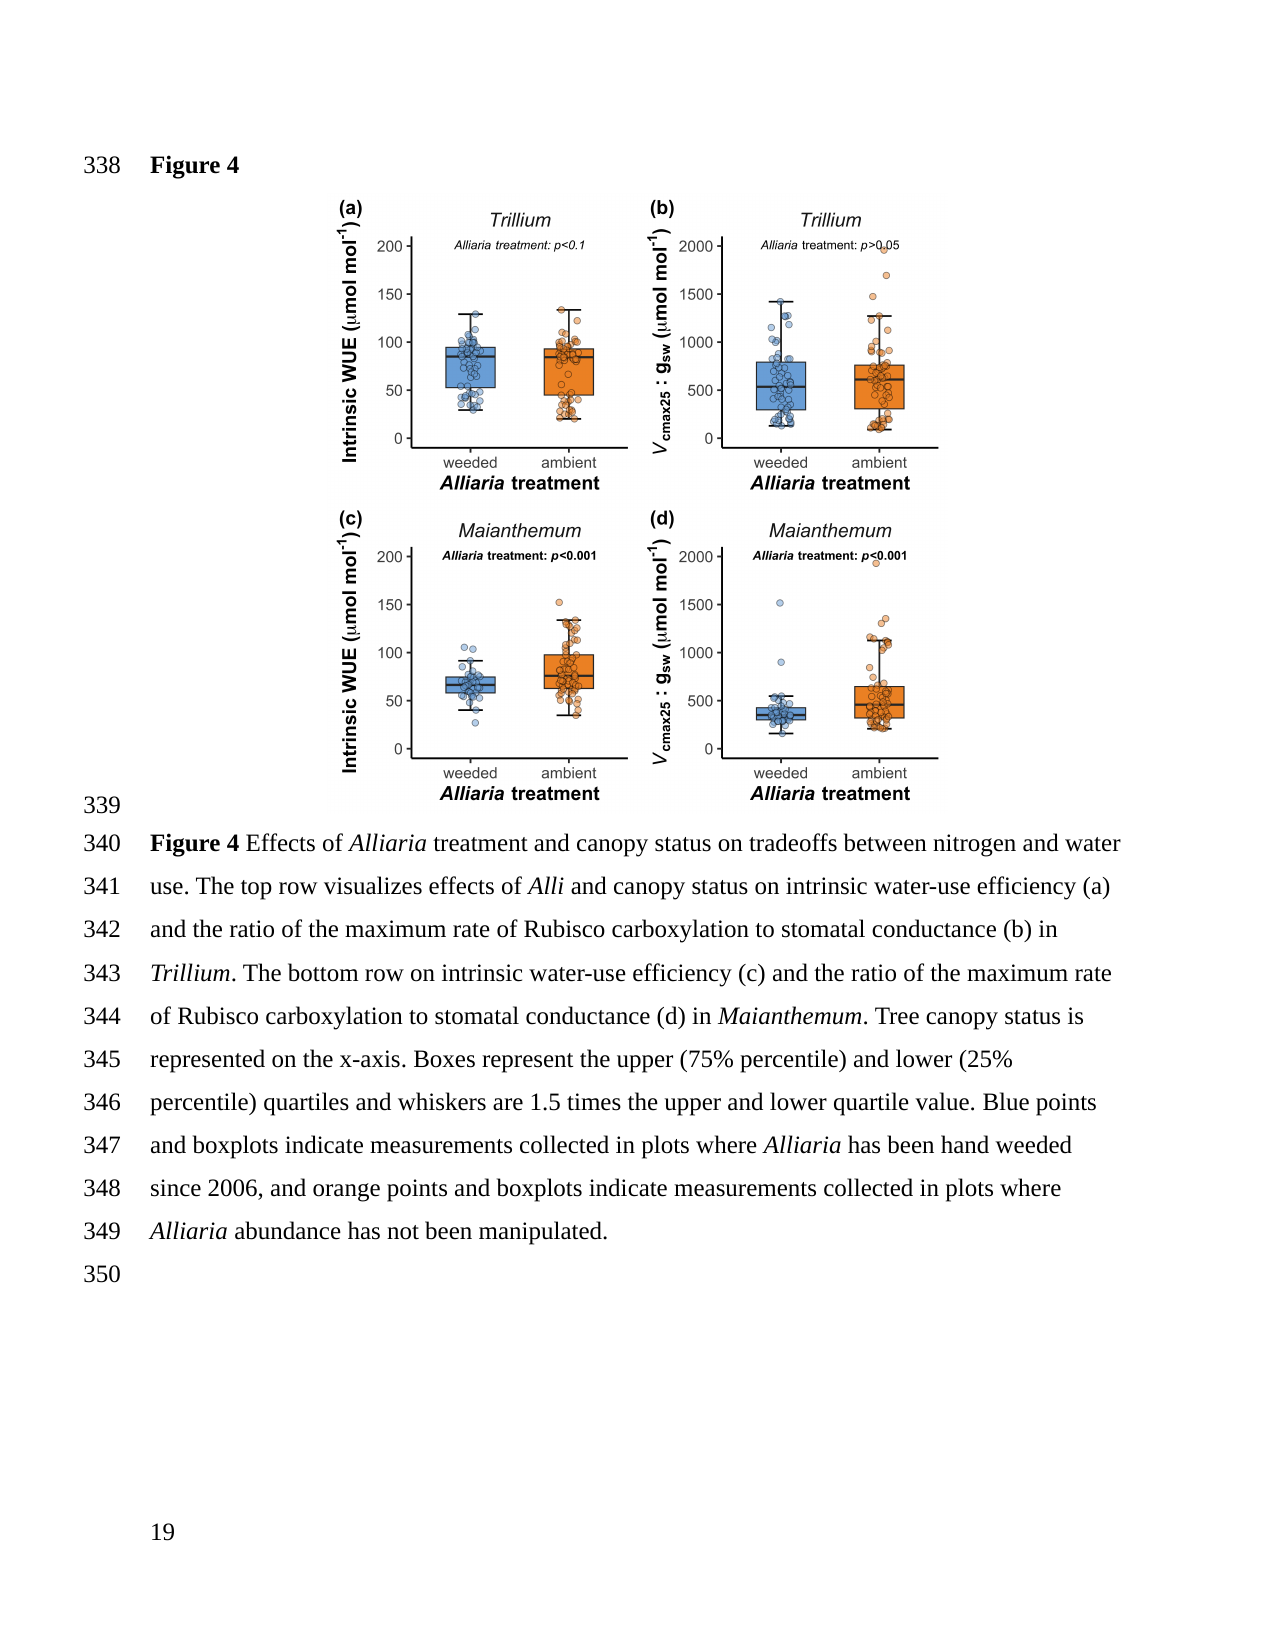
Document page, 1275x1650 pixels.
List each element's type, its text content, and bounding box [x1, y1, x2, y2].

text Figure 4 Effects of Alliaria treatment and canopy status on tradeoffs between nitrogen and water use. The top row visualizes effects of Alli and canopy status on intrinsic water-use efficiency (a) and the ratio of the maximum rate of Rubisco carboxylation to stomatal conductance (b) in Trillium. The bottom row on intrinsic water-use efficiency (c) and the ratio of the maximum rate of Rubisco carboxylation to stomatal conductance (d) in Maianthemum. Tree canopy status is represented on the x-axis. Boxes represent the upper (75% percentile) and lower (25% percentile) quartiles and whiskers are 1.5 times the upper and lower quartile value. Blue points and boxplots indicate measurements collected in plots where Alliaria has been hand weeded since 2006, and orange points and boxplots indicate measurements collected in plots where Alliaria abundance has not been manipulated. [150, 828, 1125, 1245]
text Figure 4 [150, 150, 1125, 179]
picture [327, 193, 948, 814]
